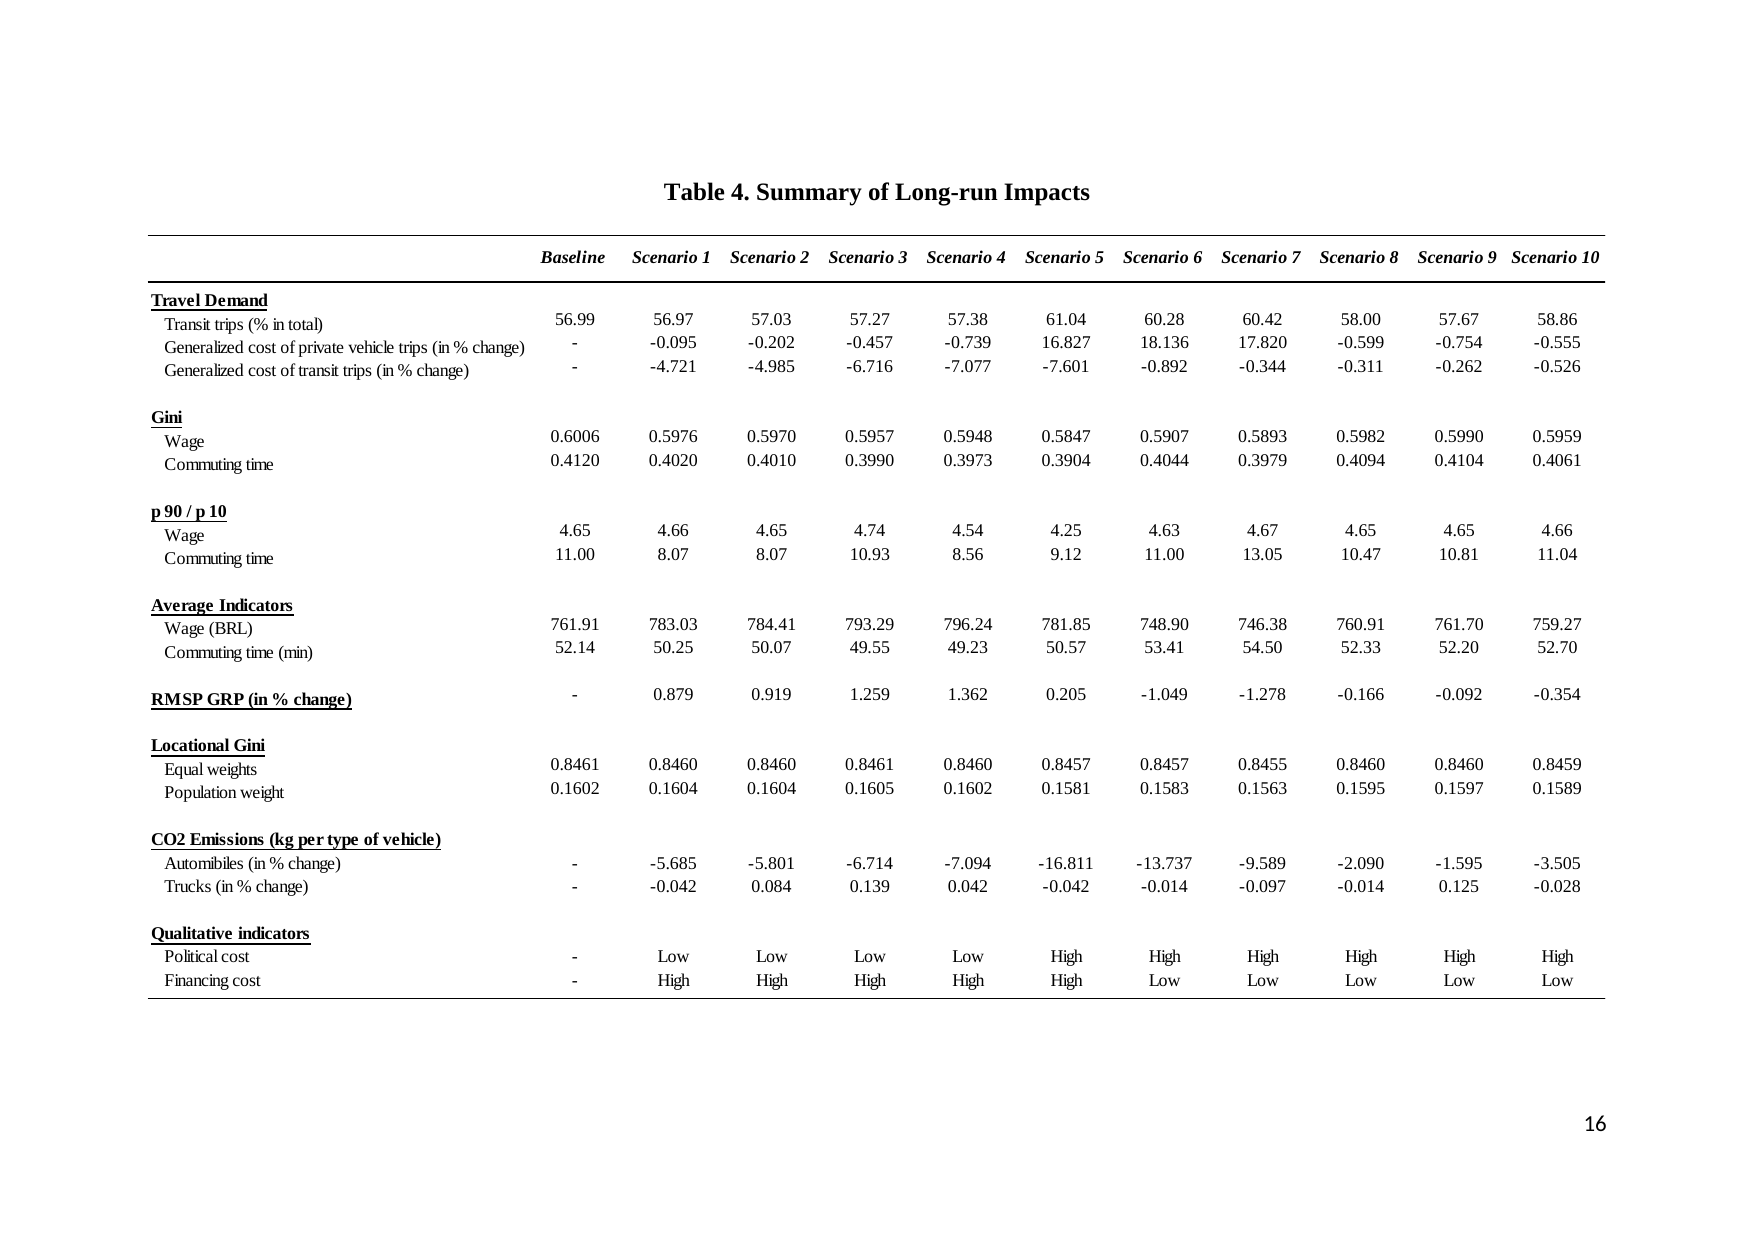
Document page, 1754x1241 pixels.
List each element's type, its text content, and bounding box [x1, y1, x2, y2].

text Table 4. Summary of Long-run Impacts [148, 177, 1606, 206]
